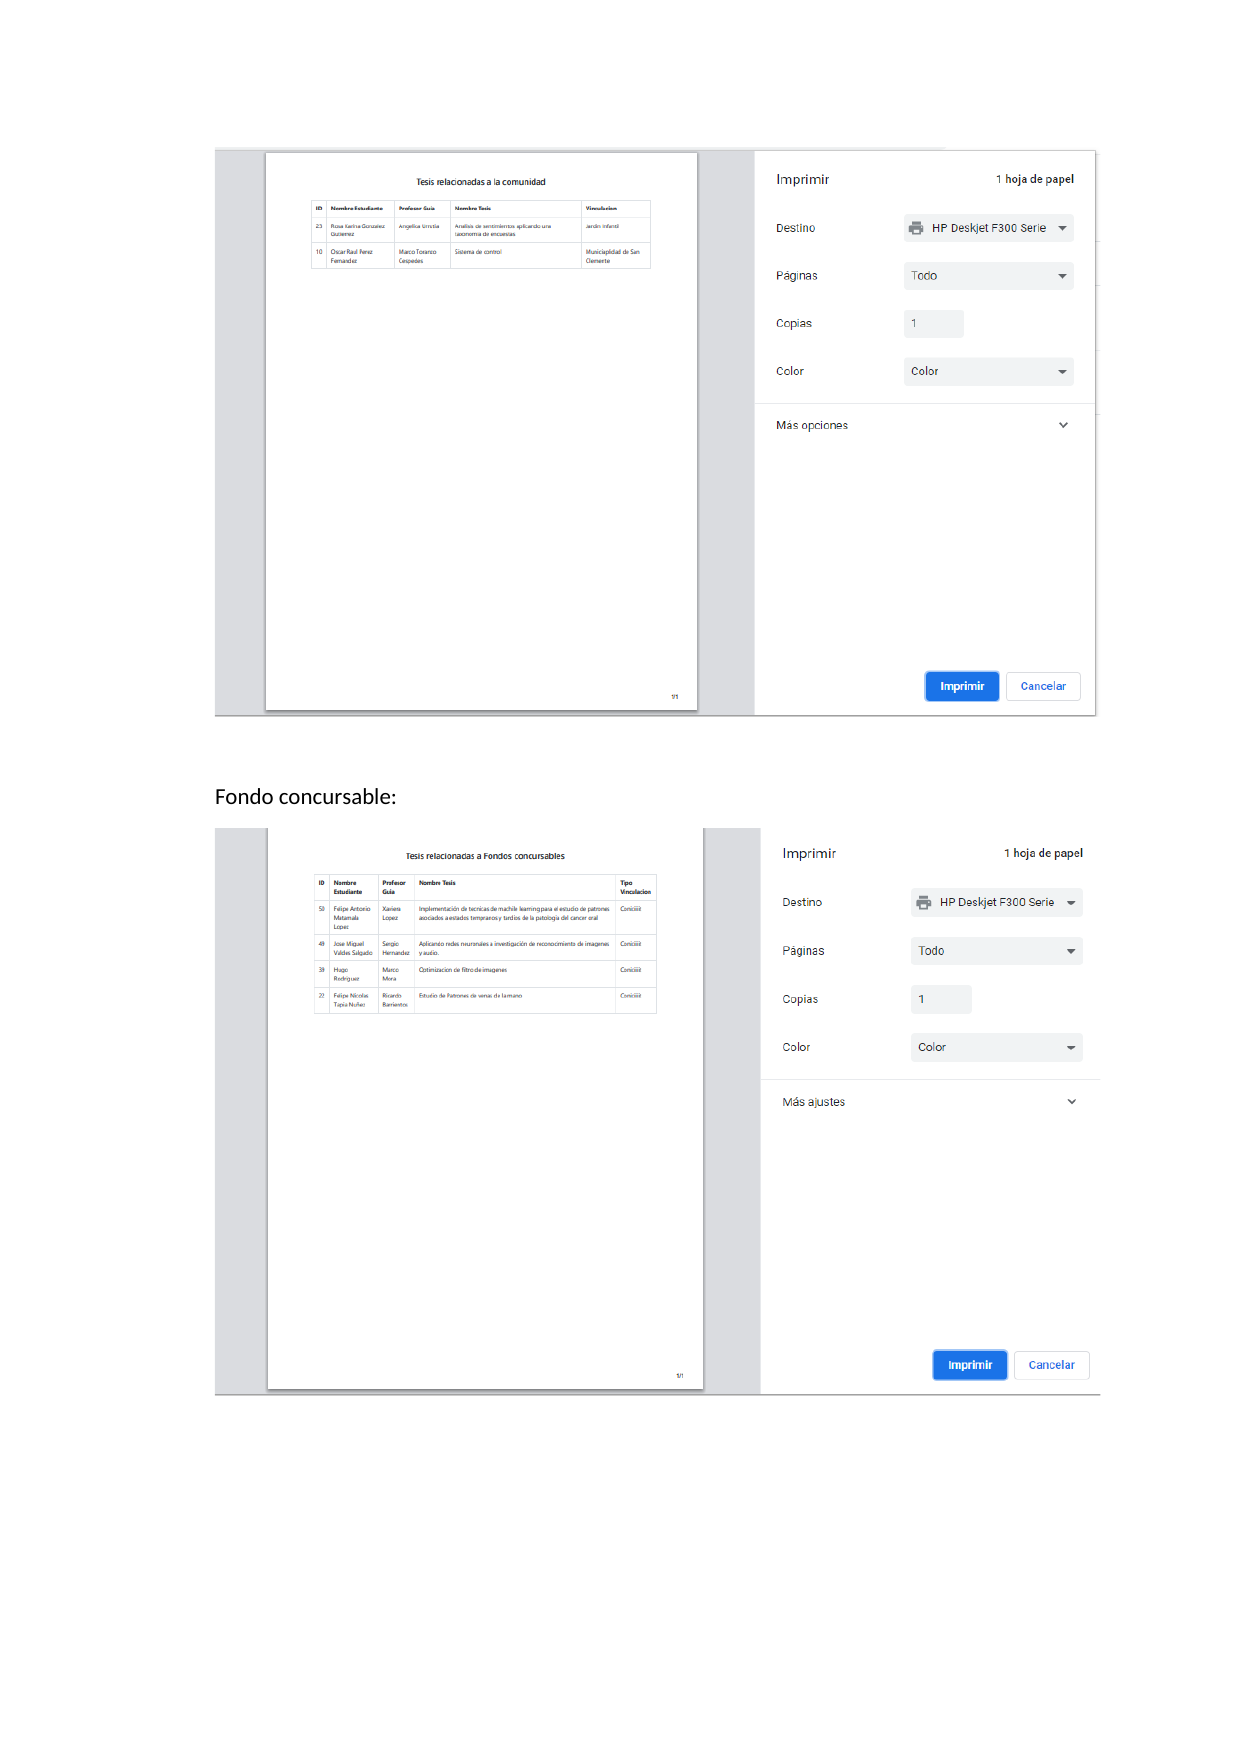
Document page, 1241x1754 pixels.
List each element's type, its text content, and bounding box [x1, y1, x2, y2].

picture [214, 147, 1101, 717]
text Fondo concursable: [215, 782, 1063, 810]
picture [214, 828, 1101, 1396]
